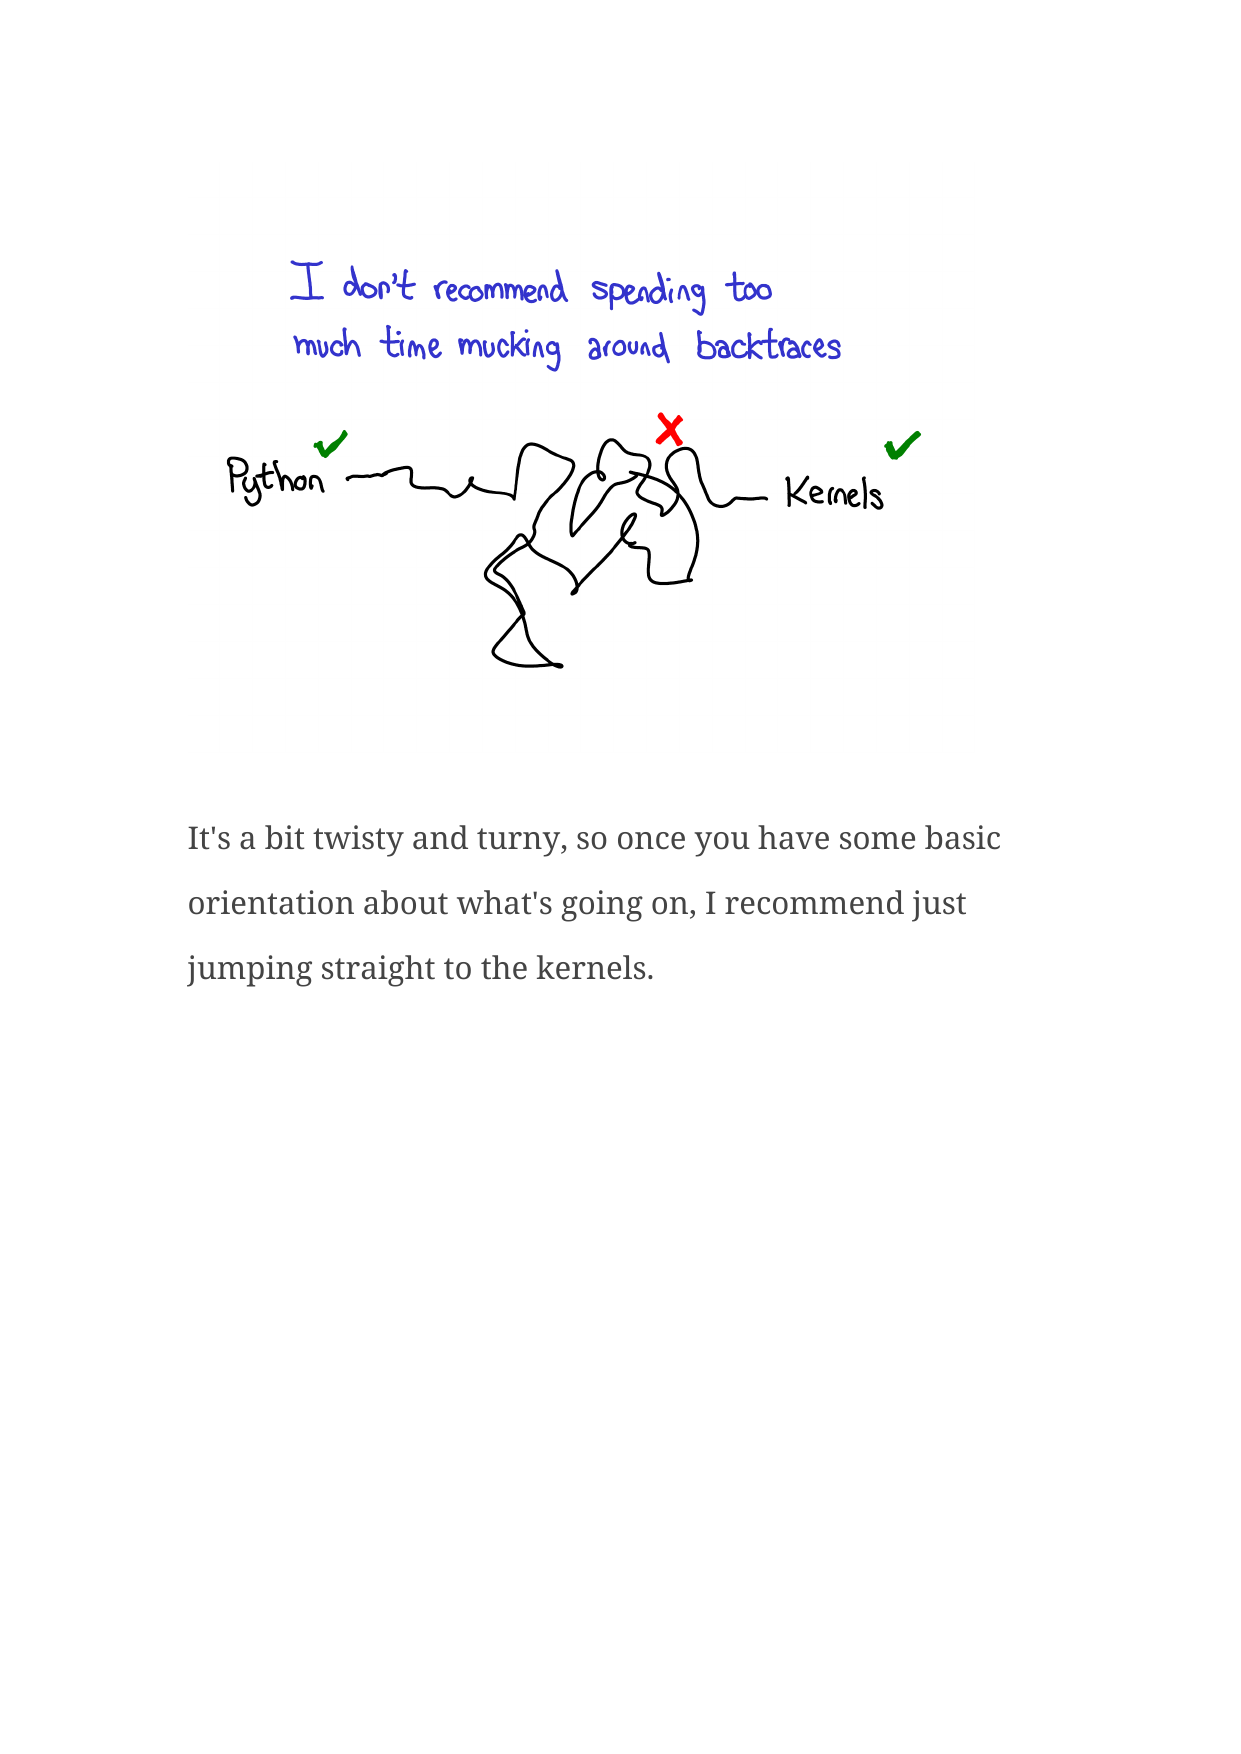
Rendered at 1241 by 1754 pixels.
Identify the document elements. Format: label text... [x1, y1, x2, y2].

text It's a bit twisty and turny, so once you have some basic orientation about what's going on, I recommend just jumping straight to the kernels. [187, 804, 1053, 999]
picture [187, 162, 975, 753]
